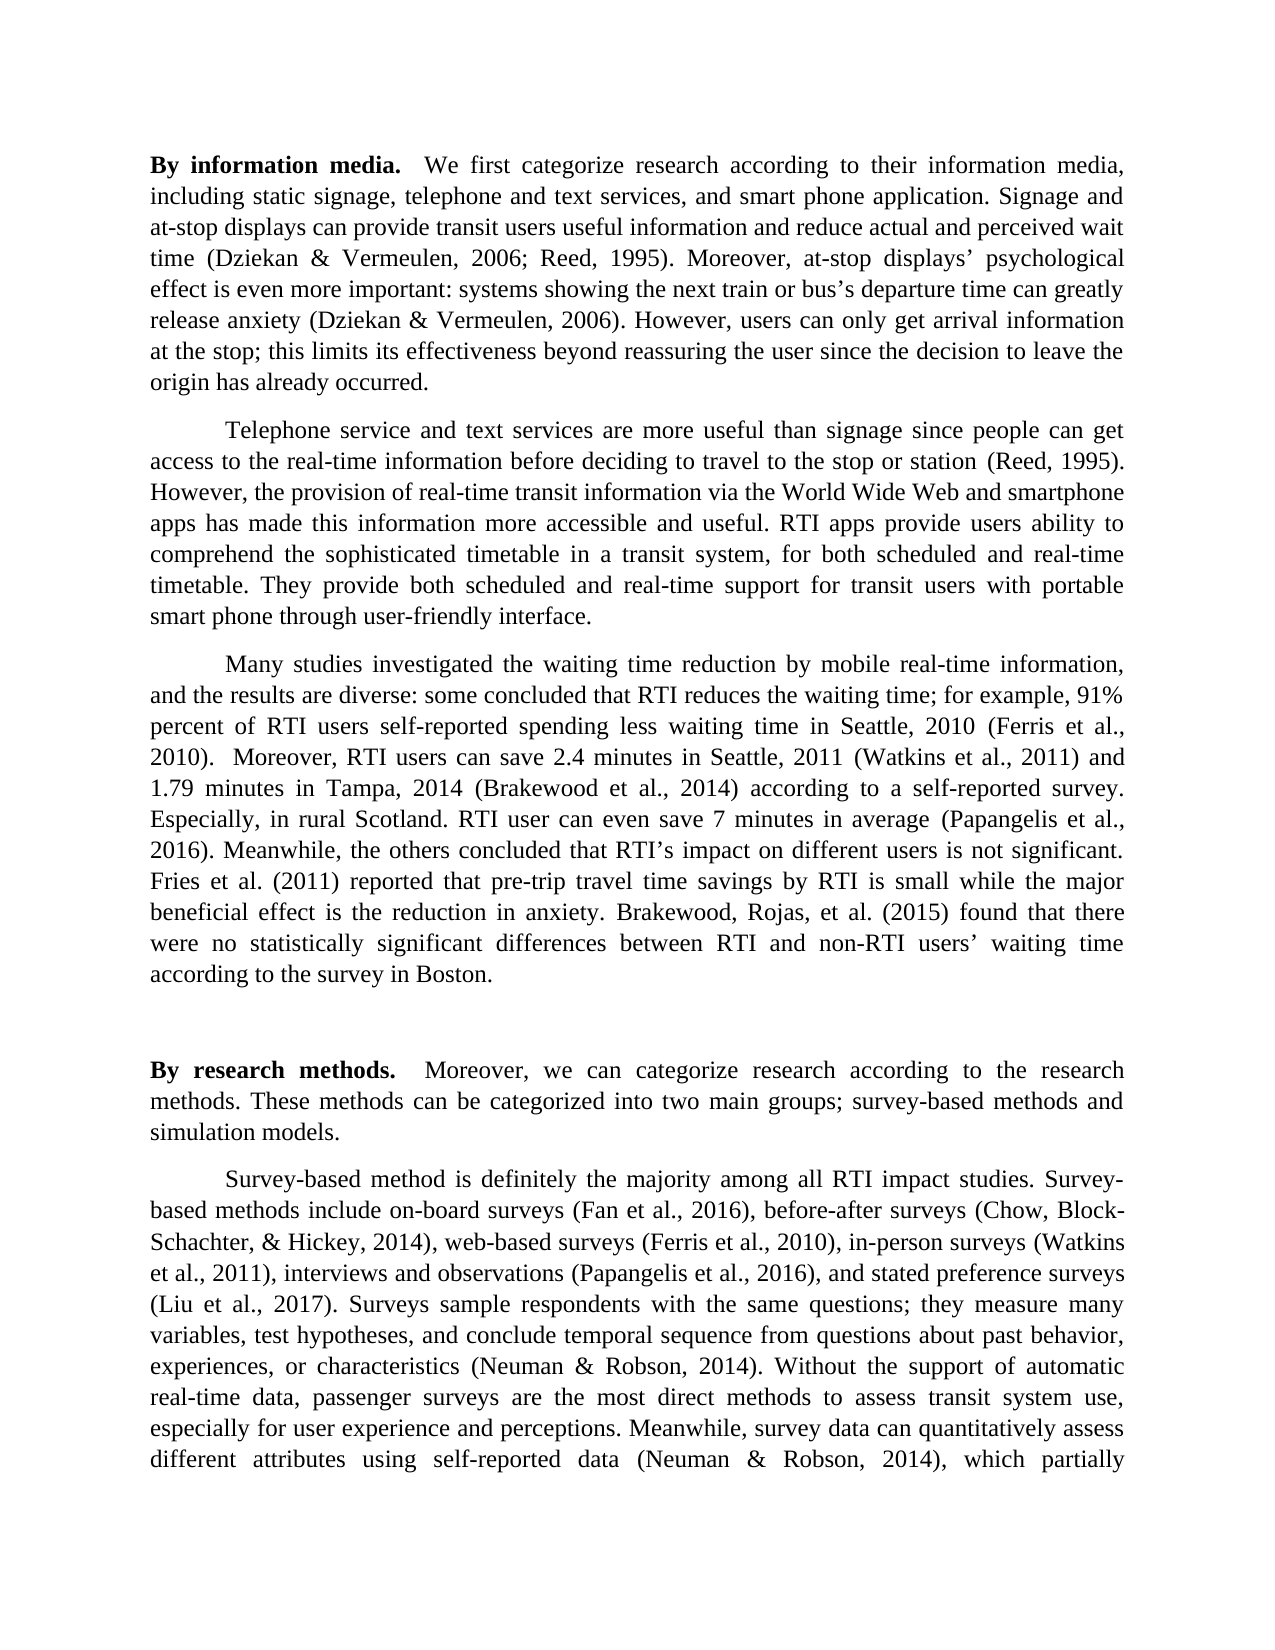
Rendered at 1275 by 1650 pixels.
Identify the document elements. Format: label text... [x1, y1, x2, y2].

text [150, 1164, 1125, 1473]
text Telephone service and text services are more useful than signage since people can get access to the real-time information before deciding to travel to the stop or station (Reed, 1995). However, the provision of real-time transit information via the World Wide Web and smartphone apps has made this information more accessible and useful. RTI apps provide users ability to comprehend the sophisticated timetable in a transit system, for both scheduled and real-time timetable. They provide both scheduled and real-time support for transit users with portable smart phone through user-friendly interface. [150, 415, 1125, 630]
text By information media. We first categorize research according to their information media, including static signage, telephone and text services, and smart phone application. Signage and at-stop displays can provide transit users useful information and reduce actual and perceived wait time (Dziekan & Vermeulen, 2006; Reed, 1995). Moreover, at-stop displays’ psychological effect is even more important: systems showing the next train or bus’s departure time can greatly release anxiety (Dziekan & Vermeulen, 2006). However, users can only get arrival information at the stop; this limits its effectiveness beyond reassuring the user since the decision to leave the origin has already occurred. [150, 150, 1125, 396]
text Many studies investigated the waiting time reduction by mobile real-time information, and the results are diverse: some concluded that RTI reduces the waiting time; for example, 91% percent of RTI users self-reported spending less waiting time in Seattle, 2010 (Ferris et al., 2010). Moreover, RTI users can save 2.4 minutes in Seattle, 2011 (Watkins et al., 2011) and 1.79 minutes in Tampa, 2014 (Brakewood et al., 2014) according to a self-reported survey. Especially, in rural Scotland. RTI user can even save 7 minutes in average (Papangelis et al., 2016). Meanwhile, the others concluded that RTI’s impact on different users is not significant. Fries et al. (2011) reported that pre-trip travel time savings by RTI is small while the major beneficial effect is the reduction in anxiety. Brakewood, Rojas, et al. (2015) found that there were no statistically significant differences between RTI and non-RTI users’ waiting time according to the survey in Boston. [150, 649, 1125, 988]
text By research methods. Moreover, we can categorize research according to the research methods. These methods can be categorized into two main groups; survey-based methods and simulation models. [150, 1055, 1125, 1146]
